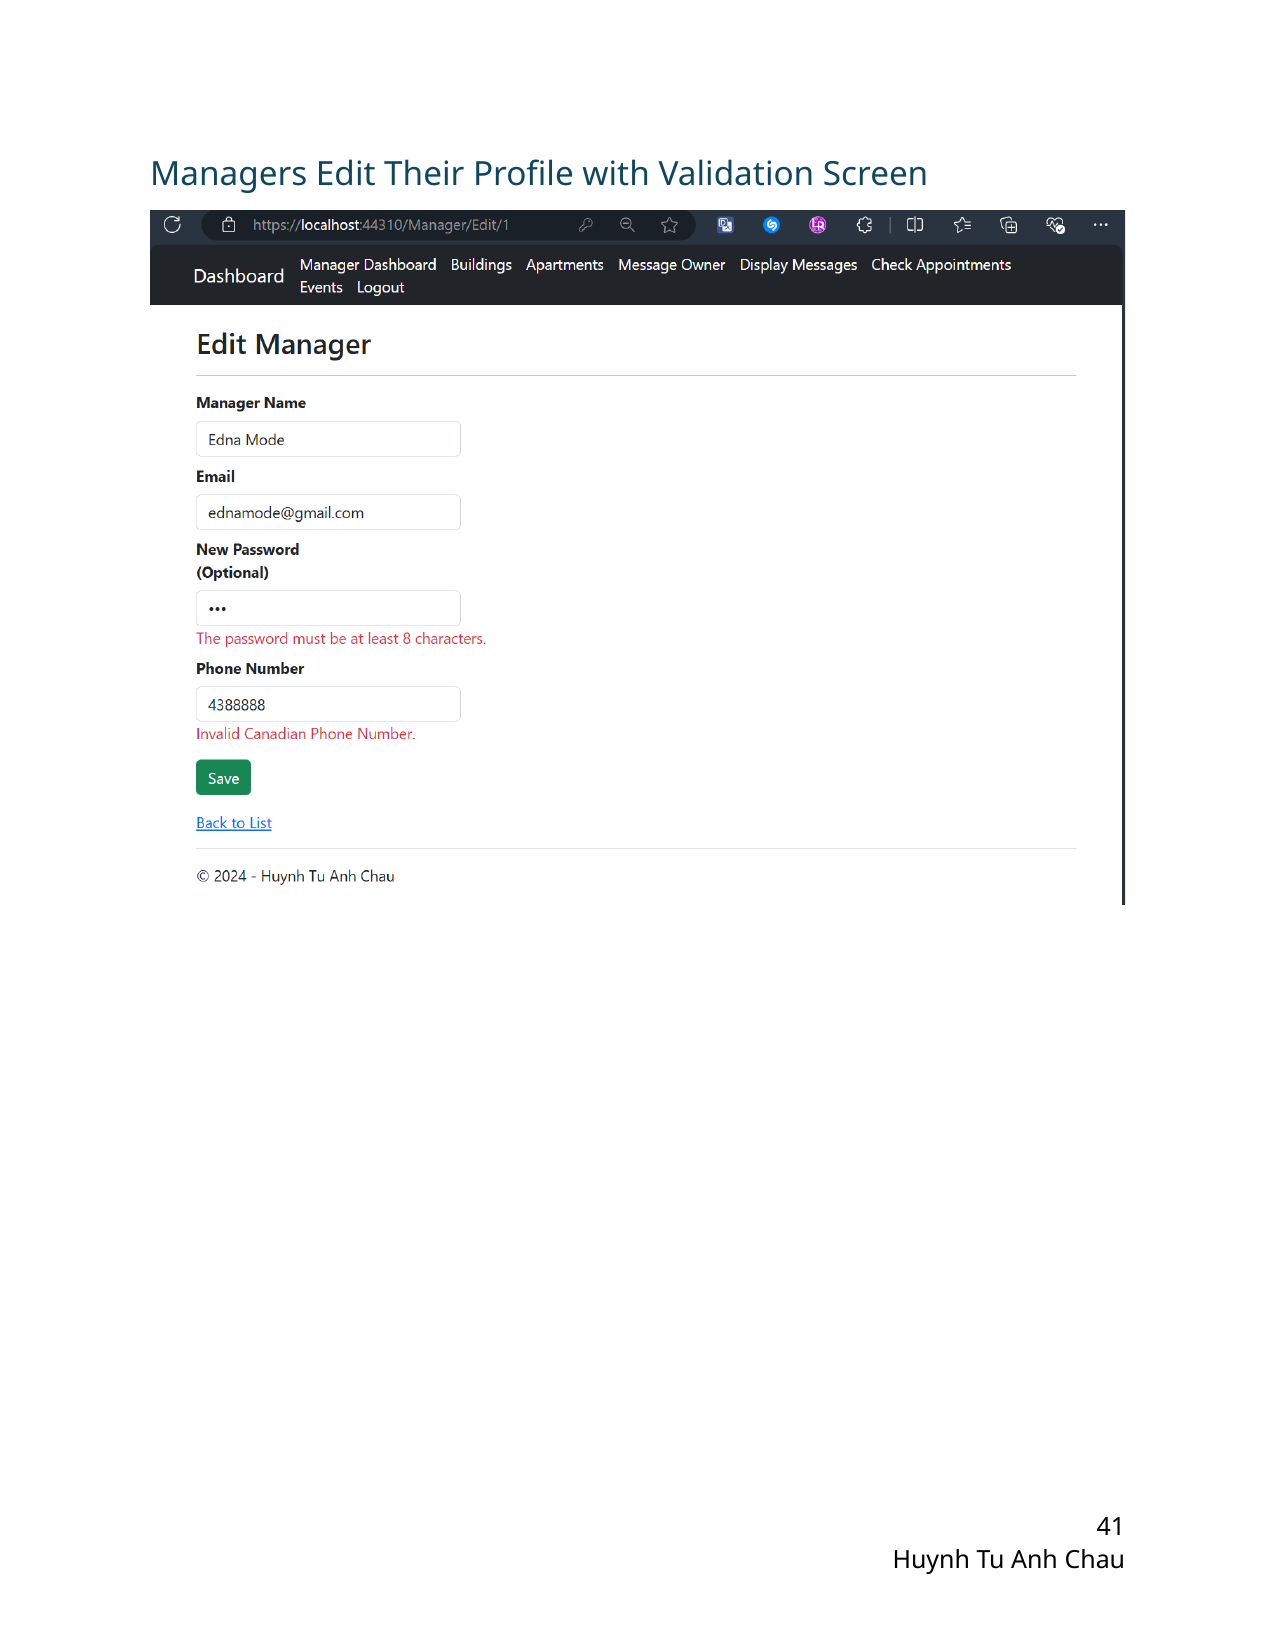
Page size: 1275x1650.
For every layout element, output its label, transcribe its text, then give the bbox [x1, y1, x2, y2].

picture [150, 210, 1125, 905]
subtitle Managers Edit Their Profile with Validation Screen [150, 150, 1125, 195]
